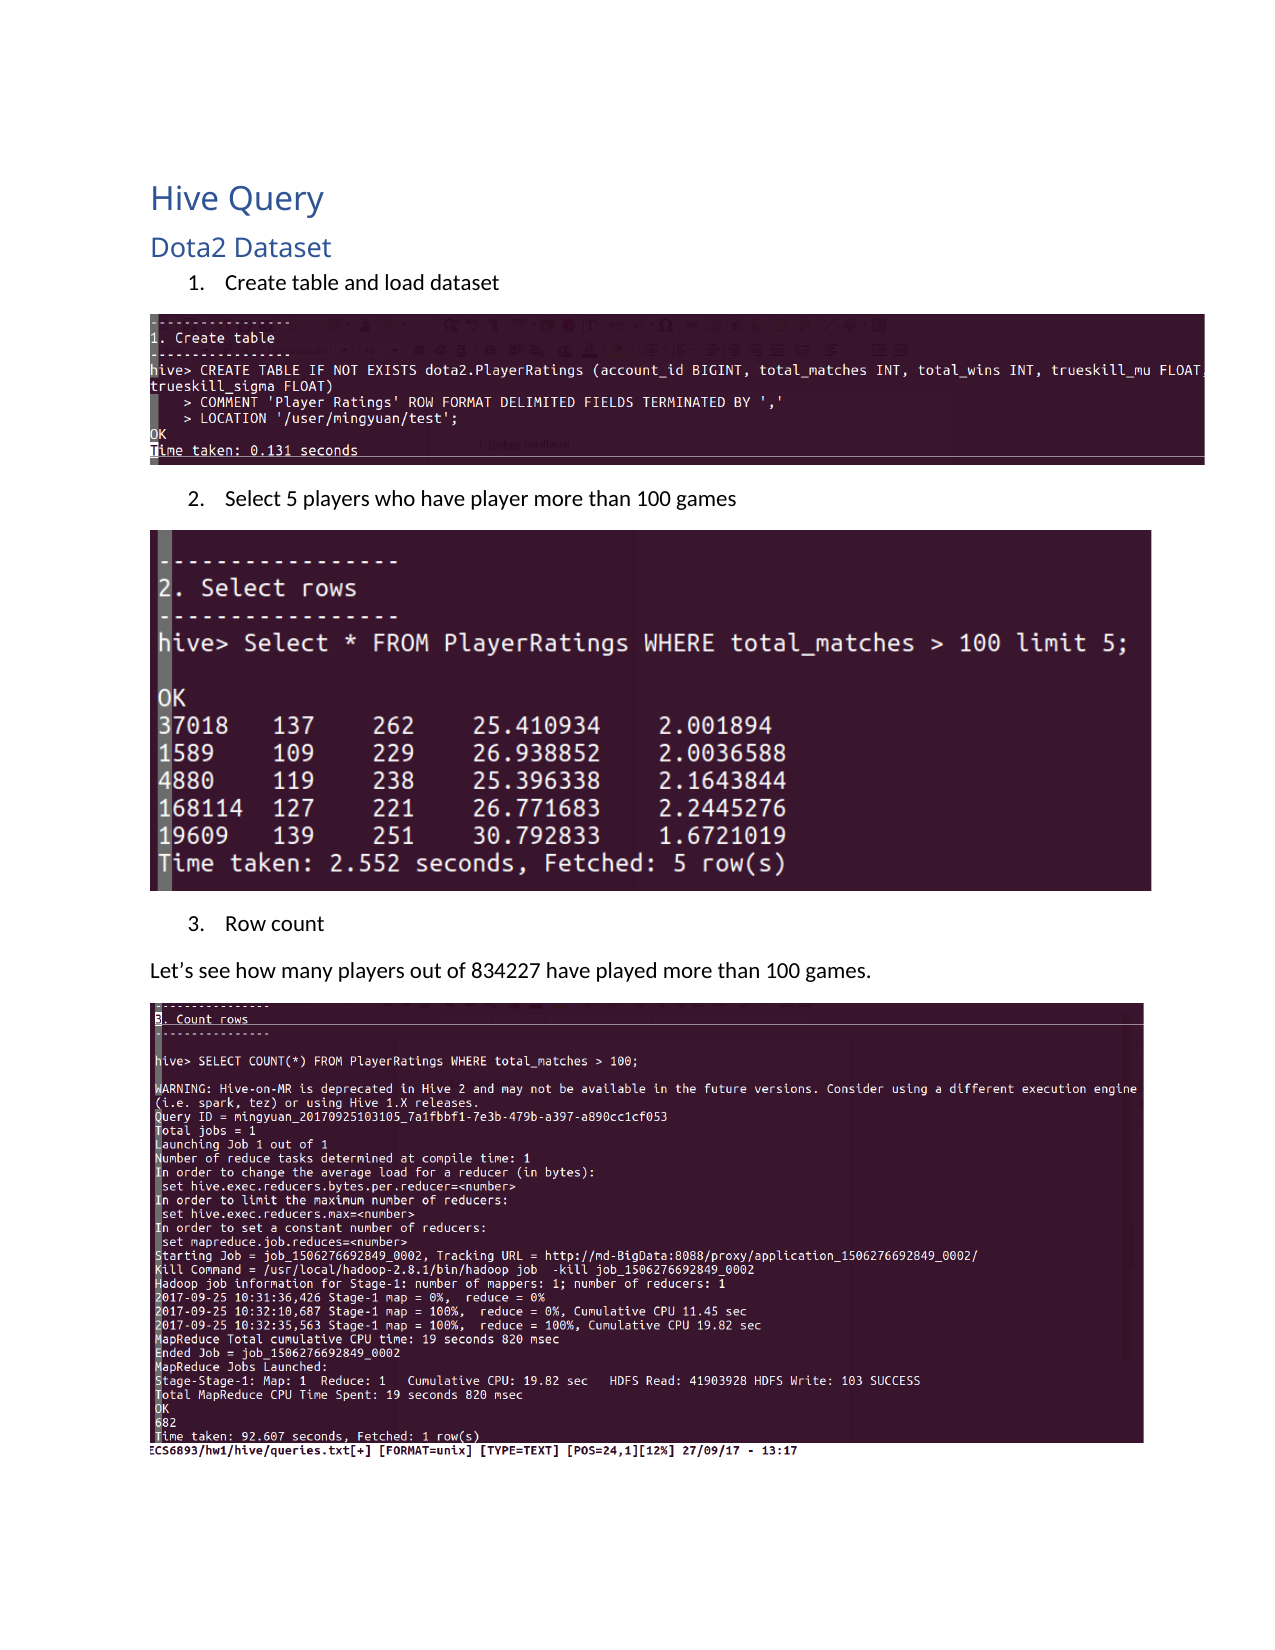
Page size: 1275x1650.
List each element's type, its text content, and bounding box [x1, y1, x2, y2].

list Select 5 players who have player more than 100 games [187, 484, 1125, 512]
subtitle Dota2 Dataset [150, 228, 1125, 265]
picture [150, 530, 1152, 891]
picture [150, 1003, 1144, 1457]
text Let’s see how many players out of 834227 have played more than 100 games. [150, 956, 1125, 984]
picture [150, 314, 1205, 465]
list Create table and load dataset [187, 268, 1125, 296]
subtitle Hive Query [150, 175, 1125, 220]
list Row count [187, 909, 1125, 937]
